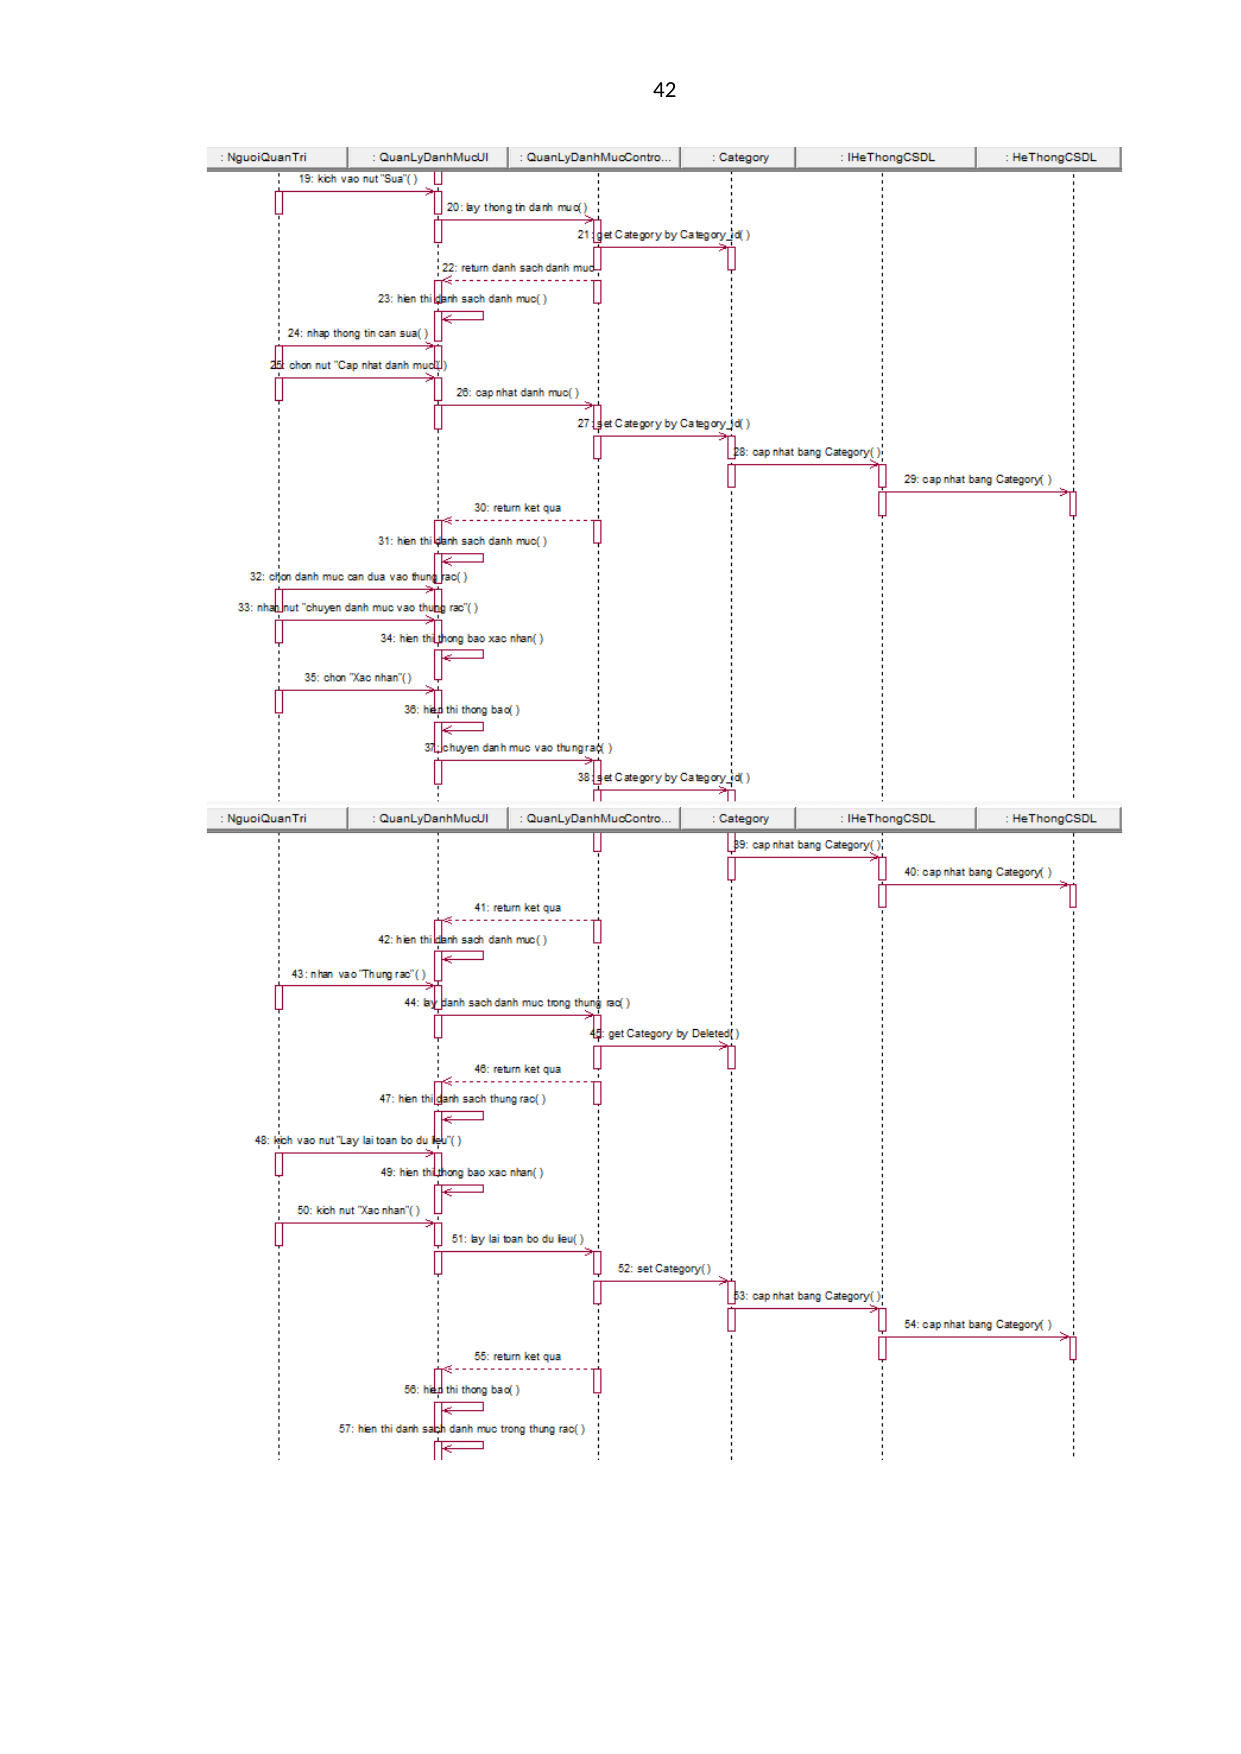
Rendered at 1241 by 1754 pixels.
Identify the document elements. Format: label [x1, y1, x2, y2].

picture [206, 147, 1123, 805]
picture [206, 807, 1123, 1460]
